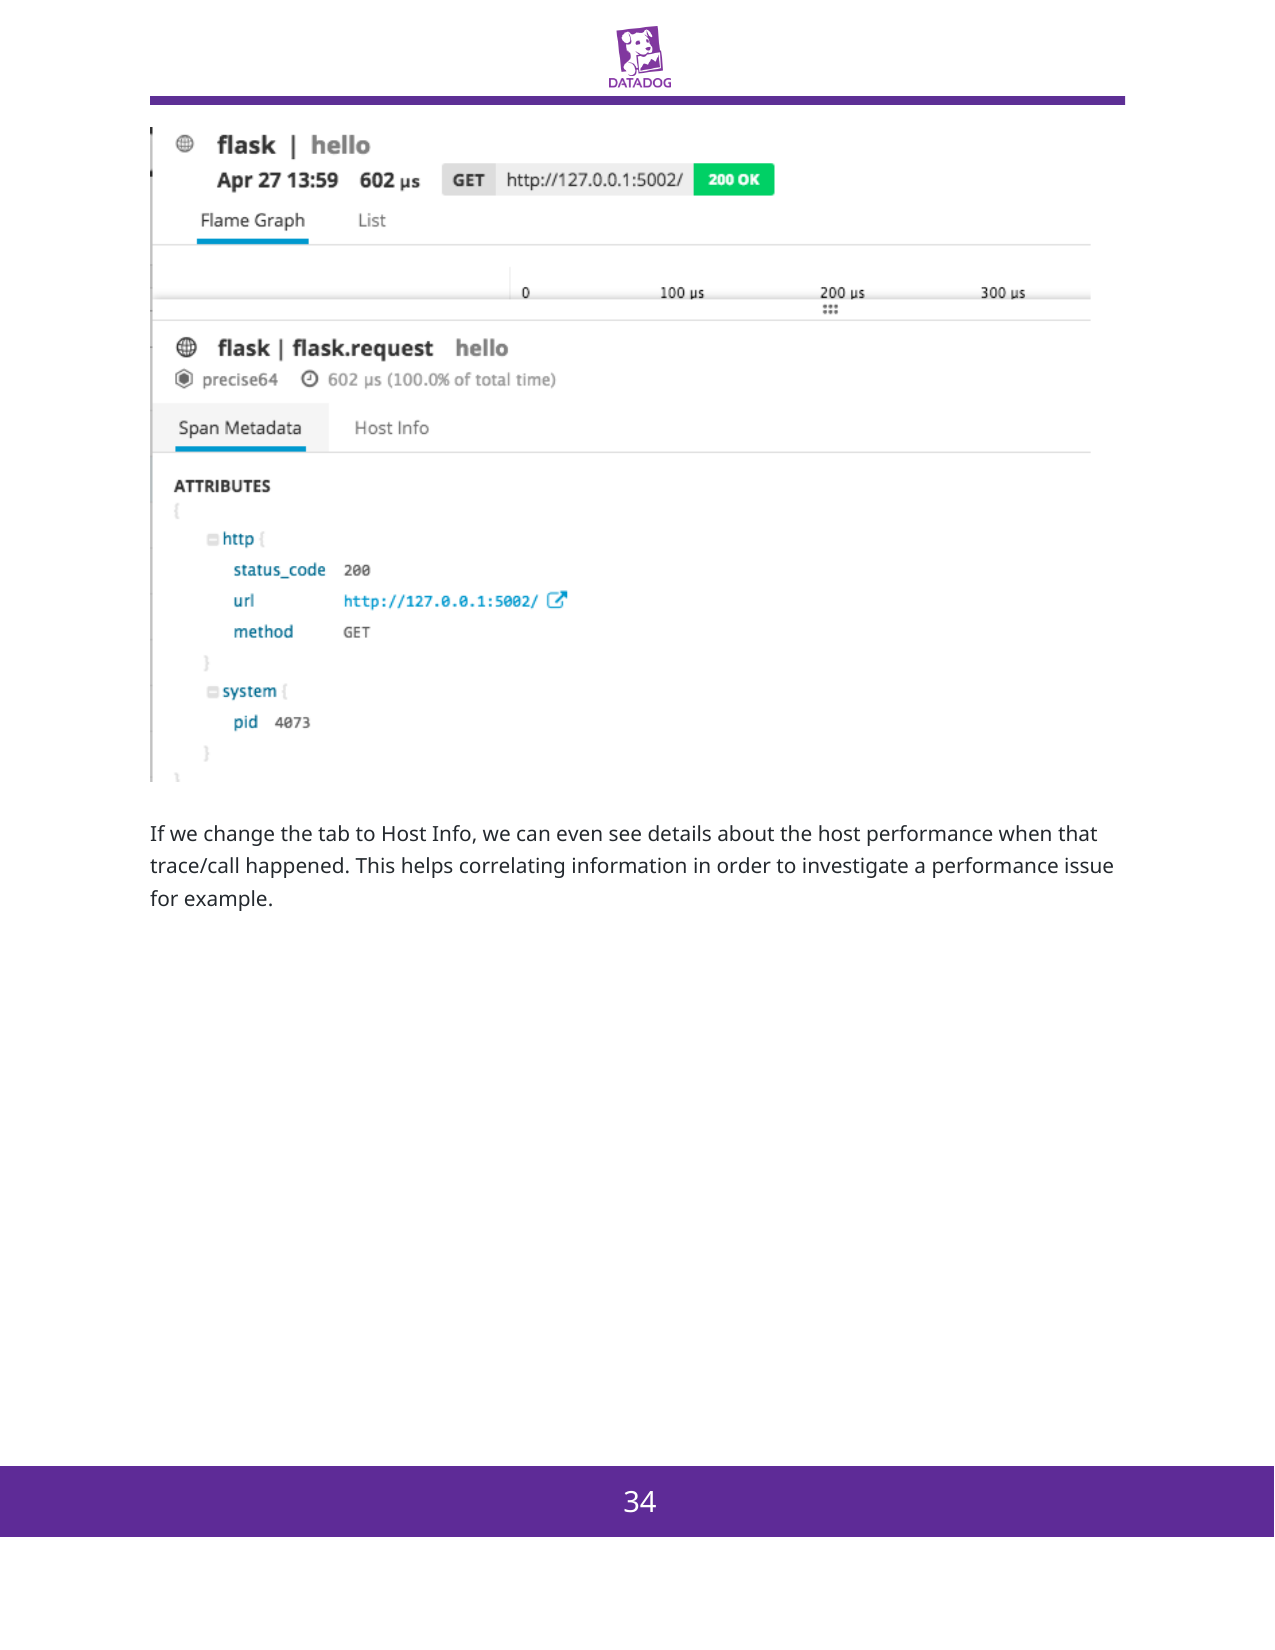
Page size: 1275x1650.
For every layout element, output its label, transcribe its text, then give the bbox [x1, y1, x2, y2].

picture [150, 96, 1125, 105]
text If we change the tab to Host Info, we can even see details about the host performance when that trace/call happened. This helps correlating information in order to investigate a performance issue for example. [150, 819, 1125, 912]
picture [599, 20, 676, 92]
picture [150, 127, 1091, 782]
